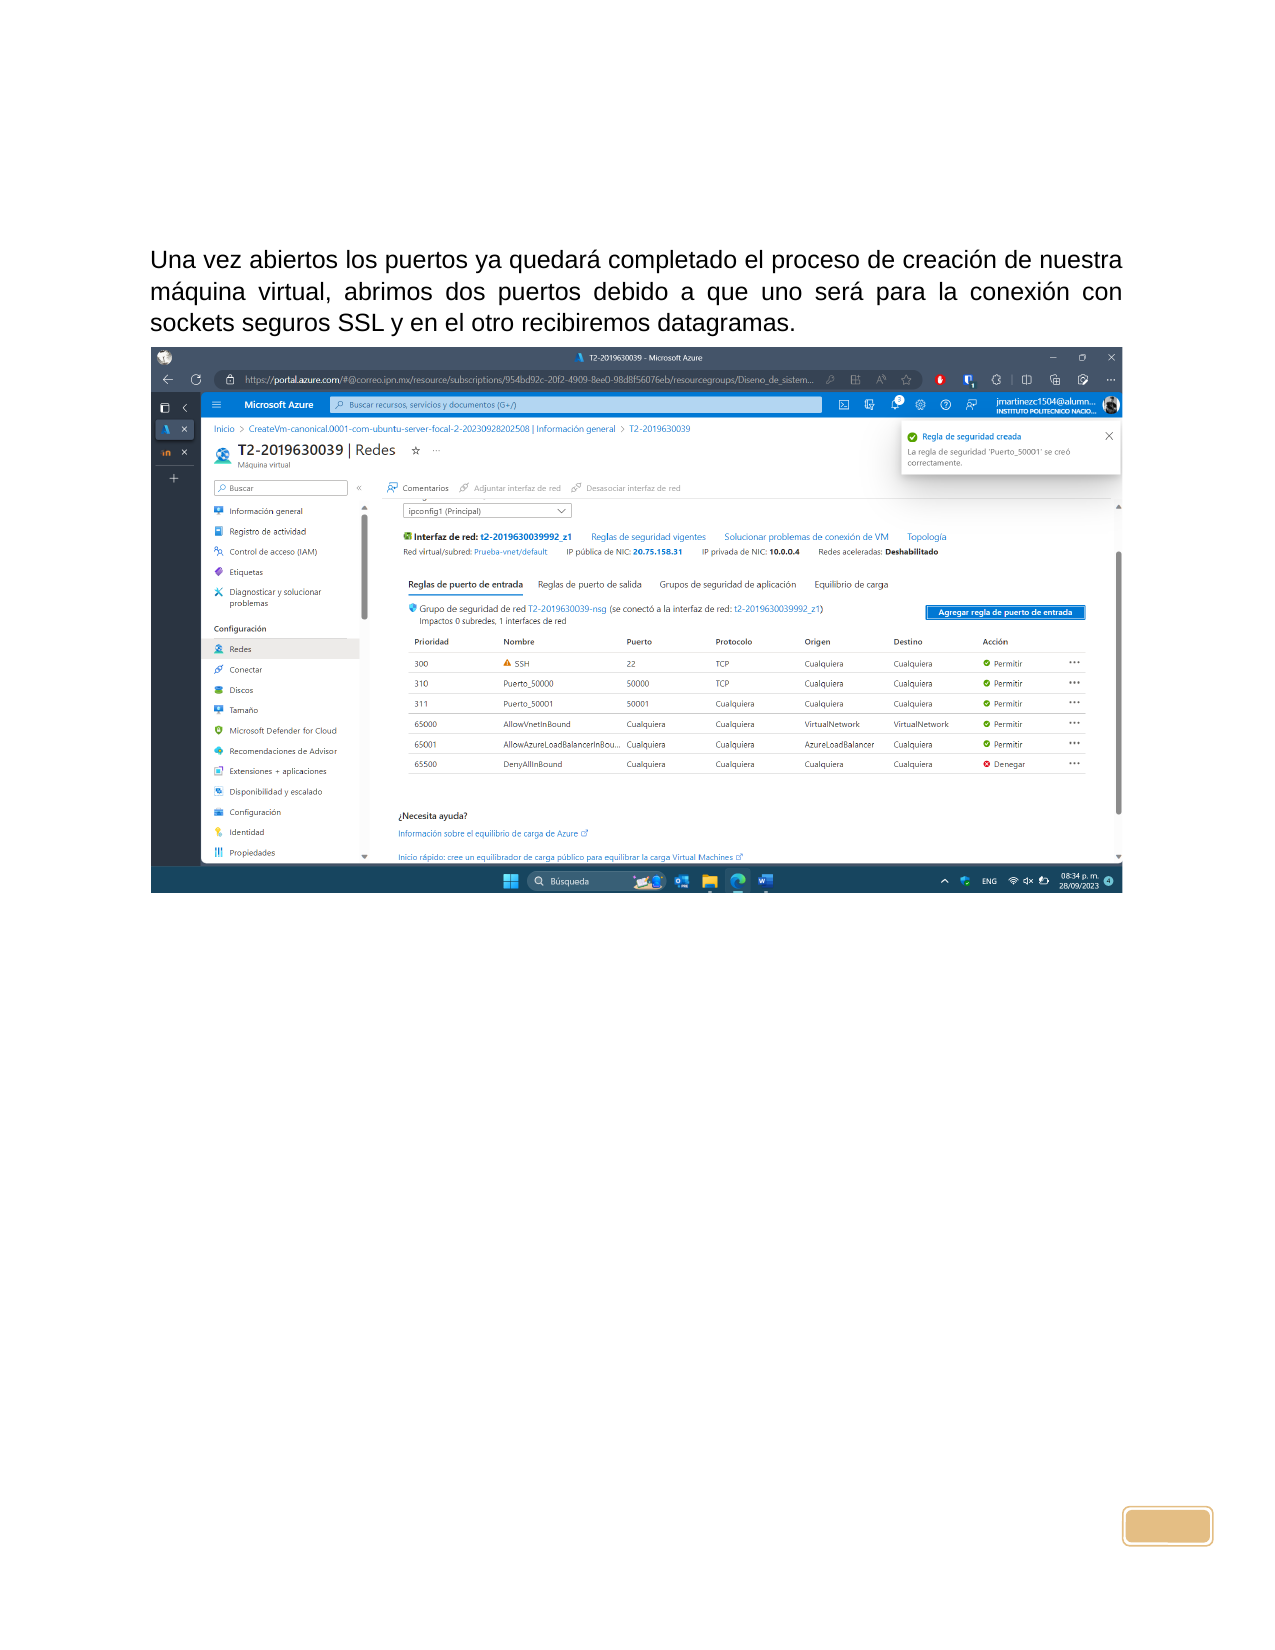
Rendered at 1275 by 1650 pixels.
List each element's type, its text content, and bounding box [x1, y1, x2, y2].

picture [150, 347, 1122, 891]
text Una vez abiertos los puertos ya quedará completado el proceso de creación de nuestra máquina virtual, abrimos dos puertos debido a que uno será para la conexión con sockets seguros SSL y en el otro recibiremos datagramas. [150, 245, 1125, 336]
